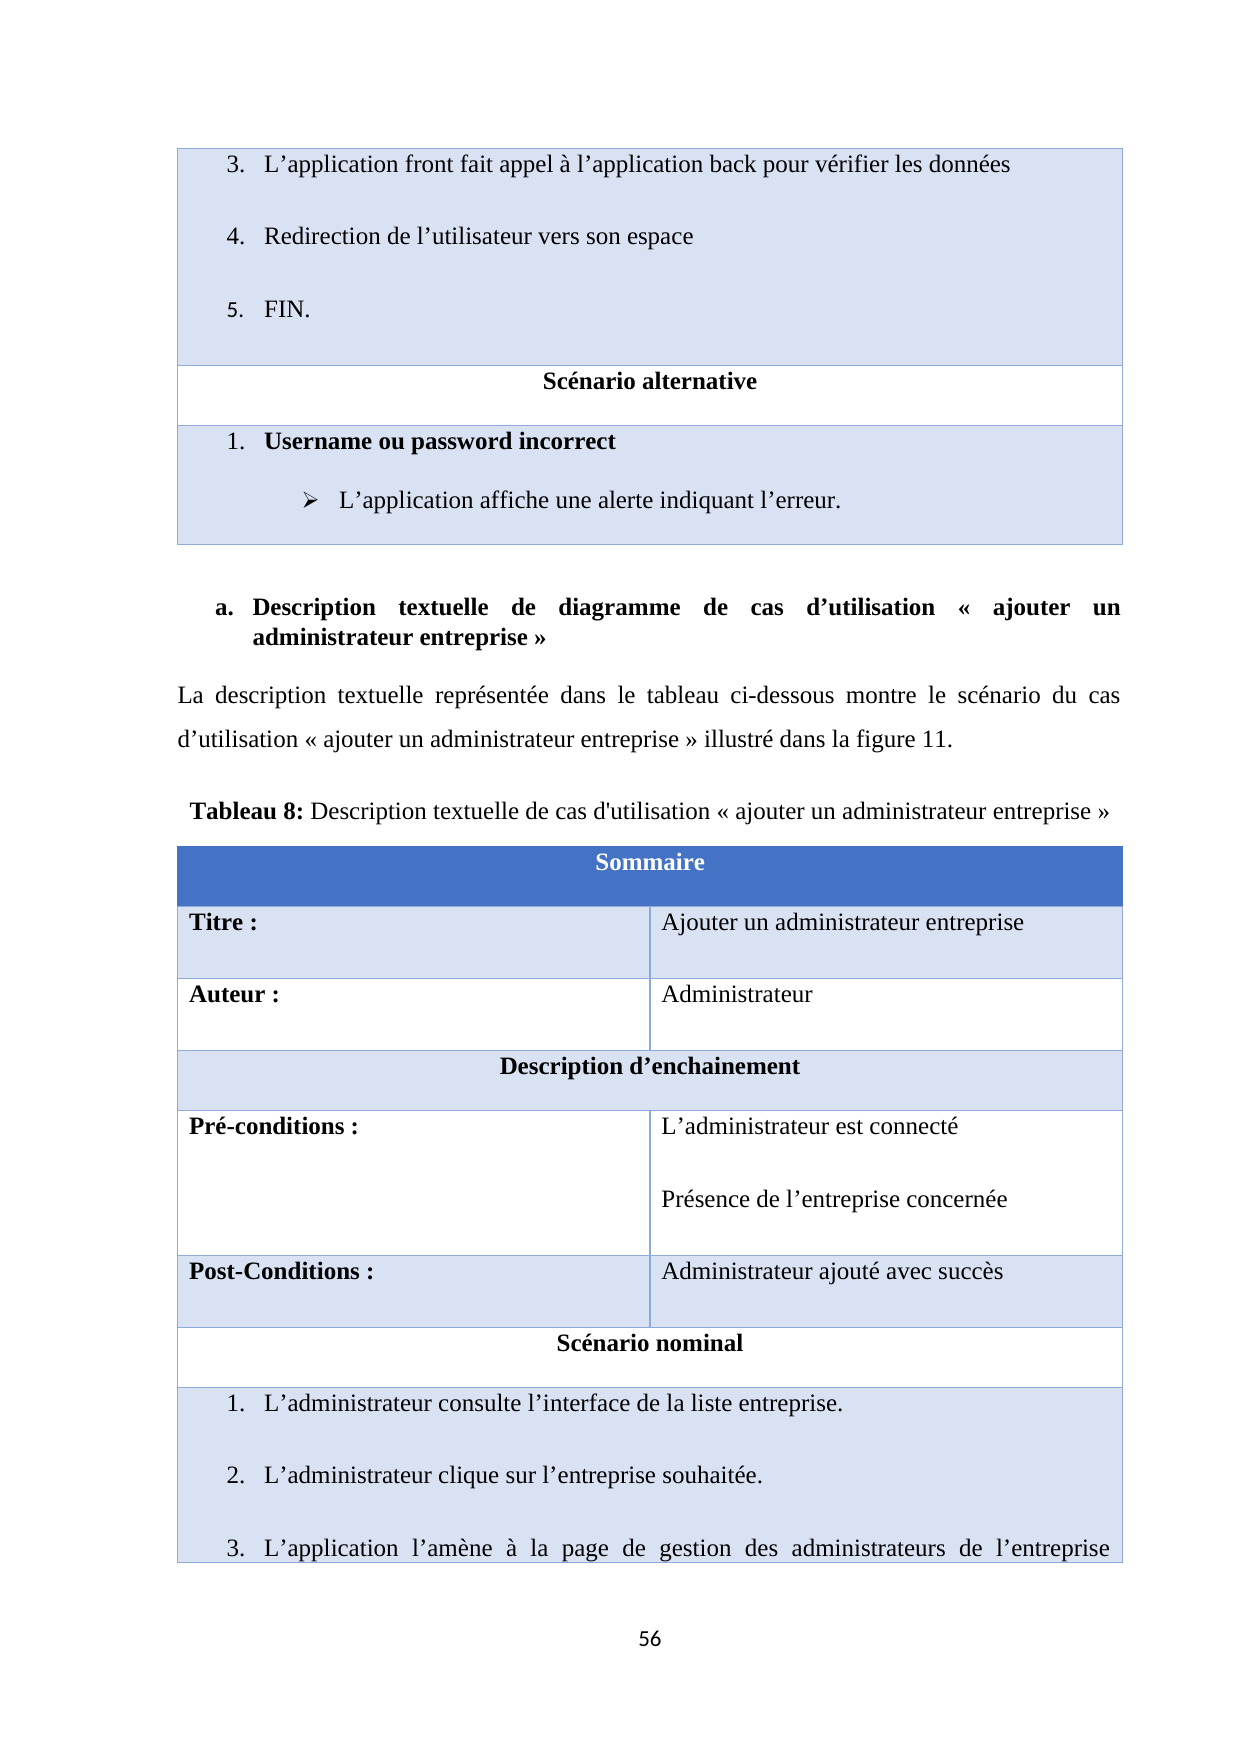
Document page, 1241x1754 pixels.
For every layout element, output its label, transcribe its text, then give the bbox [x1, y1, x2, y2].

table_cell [178, 1388, 1122, 1562]
text La description textuelle représentée dans le tableau ci-dessous montre le scénario du cas d’utilisation « ajouter un administrateur entreprise » illustré dans la figure 11. [177, 681, 1122, 752]
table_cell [178, 149, 1122, 365]
table_cell Description d’enchainement [178, 1051, 1122, 1110]
table_cell Username ou password incorrect L’application affiche une alerte indiquant l’erreur. [178, 426, 1122, 544]
table_cell Scénario nominal [178, 1328, 1122, 1387]
table_cell Pré-conditions : [178, 1111, 649, 1255]
table_cell Administrateur [651, 979, 1122, 1050]
table_cell Post-Conditions : [178, 1256, 649, 1327]
list Description textuelle de diagramme de cas d’utilisation « ajouter un administrateur entreprise » [215, 592, 1122, 650]
table_cell Auteur : [178, 979, 649, 1050]
table_cell Titre : [178, 907, 649, 978]
table_header Sommaire [178, 847, 1122, 906]
table_cell L’administrateur est connecté Présence de l’entreprise concernée [651, 1111, 1122, 1255]
text Tableau 8: Description textuelle de cas d'utilisation « ajouter un administrateur entreprise » [177, 796, 1122, 825]
table_cell Administrateur ajouté avec succès [651, 1256, 1122, 1327]
table_cell Ajouter un administrateur entreprise [651, 907, 1122, 978]
table_cell Scénario alternative [178, 366, 1122, 425]
